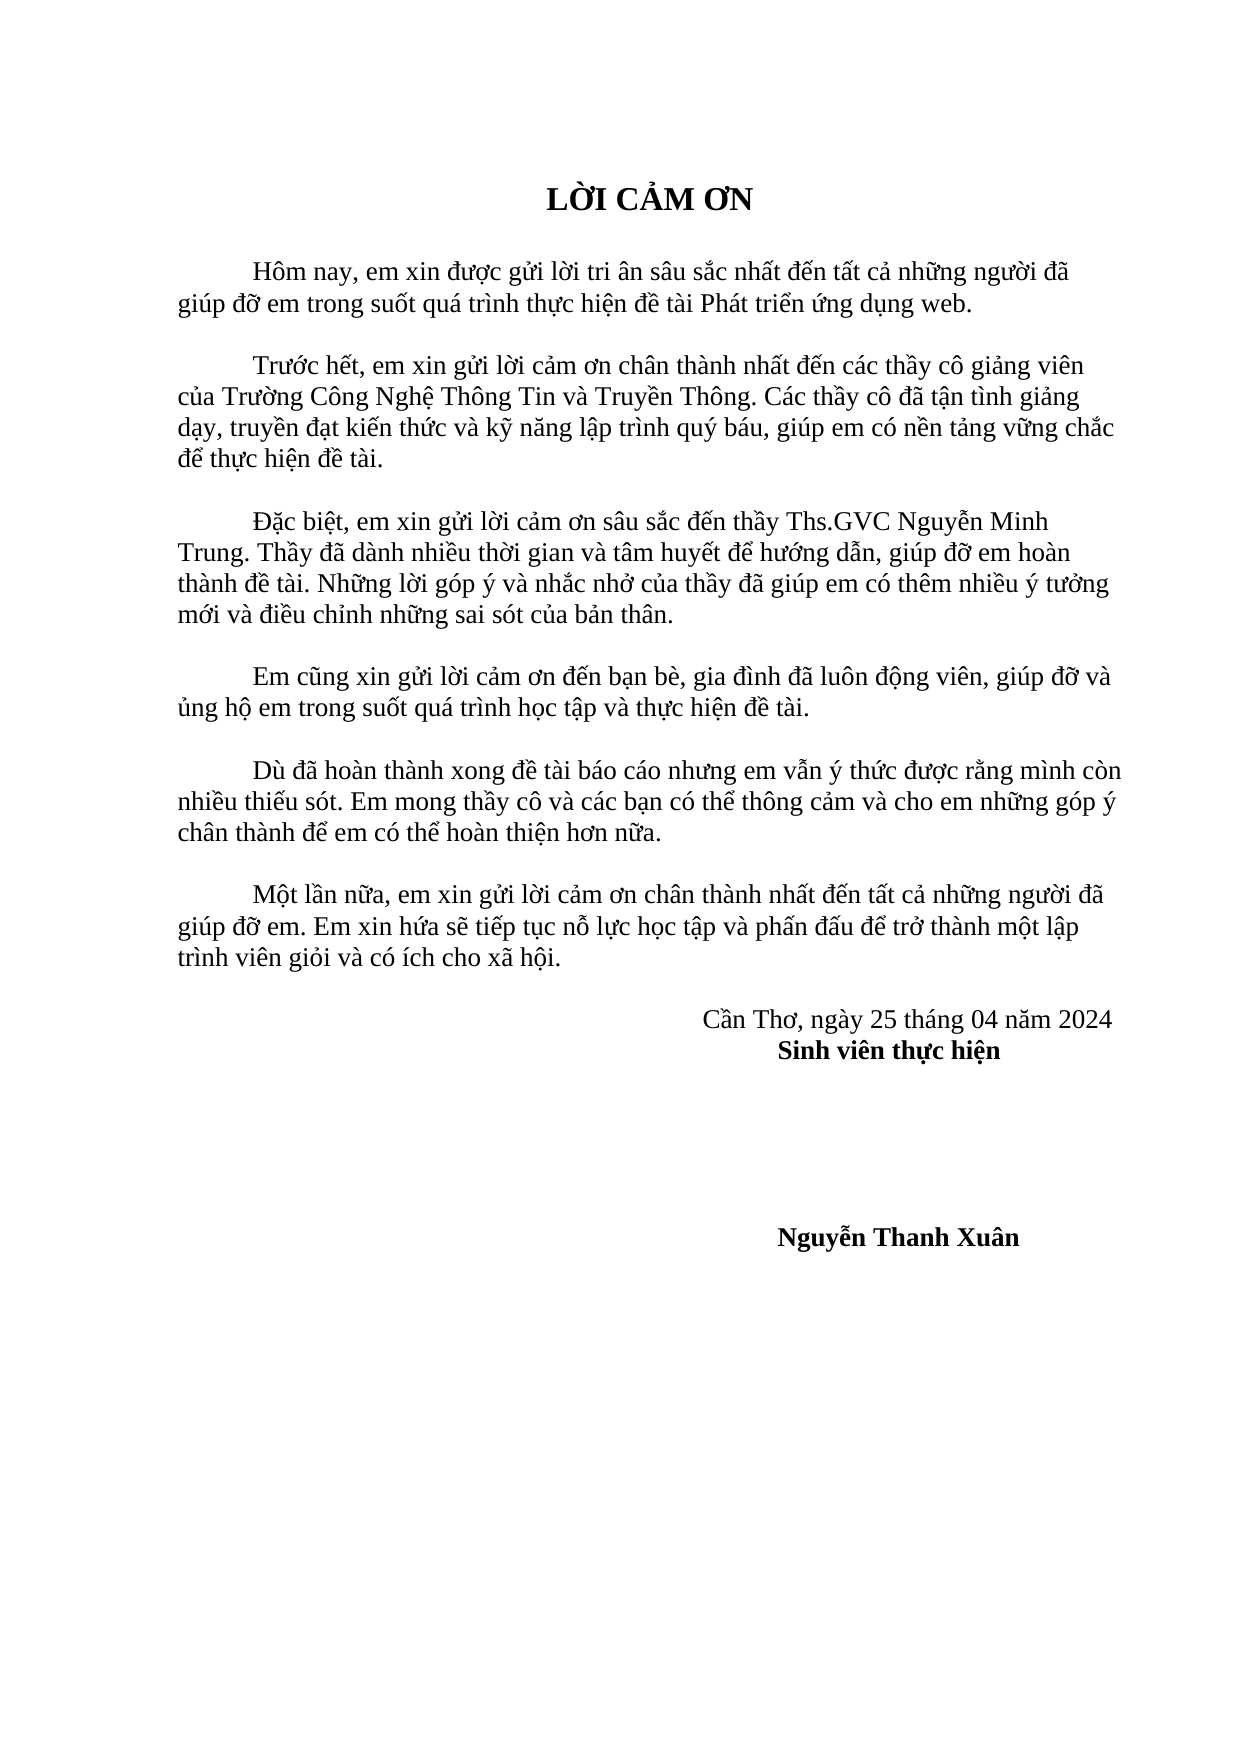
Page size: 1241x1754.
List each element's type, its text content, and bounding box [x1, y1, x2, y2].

text Sinh viên thực hiện [702, 1034, 1122, 1065]
text Em cũng xin gửi lời cảm ơn đến bạn bè, gia đình đã luôn động viên, giúp đỡ và ủng hộ em trong suốt quá trình học tập và thực hiện đề tài. [177, 660, 1122, 723]
text Hôm nay, em xin được gửi lời tri ân sâu sắc nhất đến tất cả những người đã giúp đỡ em trong suốt quá trình thực hiện đề tài Phát triển ứng dụng web. [177, 256, 1122, 318]
text LỜI CẢM ƠN [177, 179, 1122, 217]
text Một lần nữa, em xin gửi lời cảm ơn chân thành nhất đến tất cả những người đã giúp đỡ em. Em xin hứa sẽ tiếp tục nỗ lực học tập và phấn đấu để trở thành một lập trình viên giỏi và có ích cho xã hội. [177, 878, 1122, 972]
text Dù đã hoàn thành xong đề tài báo cáo nhưng em vẫn ý thức được rằng mình còn nhiều thiếu sót. Em mong thầy cô và các bạn có thể thông cảm và cho em những góp ý chân thành để em có thể hoàn thiện hơn nữa. [177, 754, 1122, 847]
text Cần Thơ, ngày 25 tháng 04 năm 2024 [177, 1003, 1122, 1034]
text Nguyễn Thanh Xuân [702, 1221, 1122, 1252]
text Trước hết, em xin gửi lời cảm ơn chân thành nhất đến các thầy cô giảng viên của Trường Công Nghệ Thông Tin và Truyền Thông. Các thầy cô đã tận tình giảng dạy, truyền đạt kiến thức và kỹ năng lập trình quý báu, giúp em có nền tảng vững chắc để thực hiện đề tài. [177, 349, 1122, 473]
text Đặc biệt, em xin gửi lời cảm ơn sâu sắc đến thầy Ths.GVC Nguyễn Minh Trung. Thầy đã dành nhiều thời gian và tâm huyết để hướng dẫn, giúp đỡ em hoàn thành đề tài. Những lời góp ý và nhắc nhở của thầy đã giúp em có thêm nhiều ý tưởng mới và điều chỉnh những sai sót của bản thân. [177, 505, 1122, 629]
